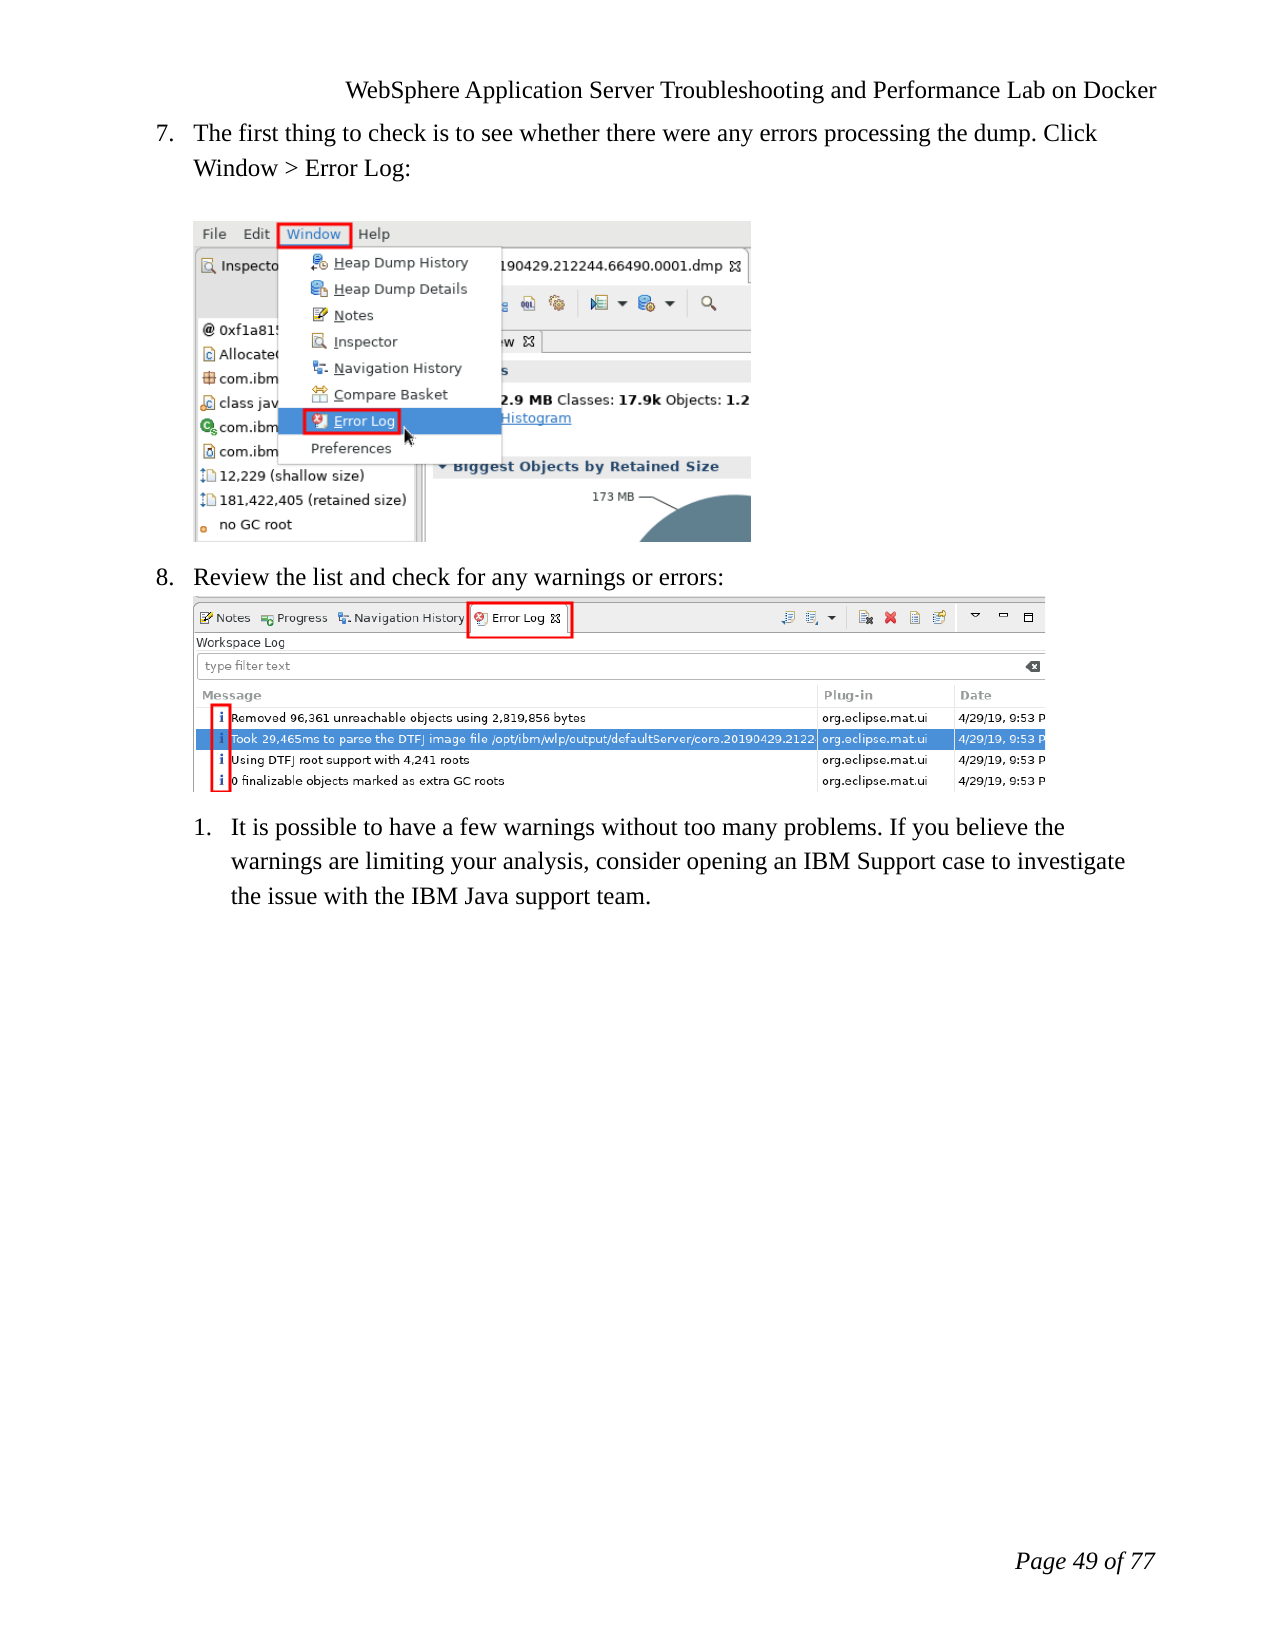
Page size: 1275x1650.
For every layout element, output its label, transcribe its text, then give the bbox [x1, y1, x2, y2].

picture [193, 596, 1046, 792]
list It is possible to have a few warnings without too many problems. If you believe the warnings are limiting your analysis, consider opening an IBM Support case to investigate the issue with the IBM Java support team. [193, 812, 1157, 909]
picture [193, 221, 751, 542]
